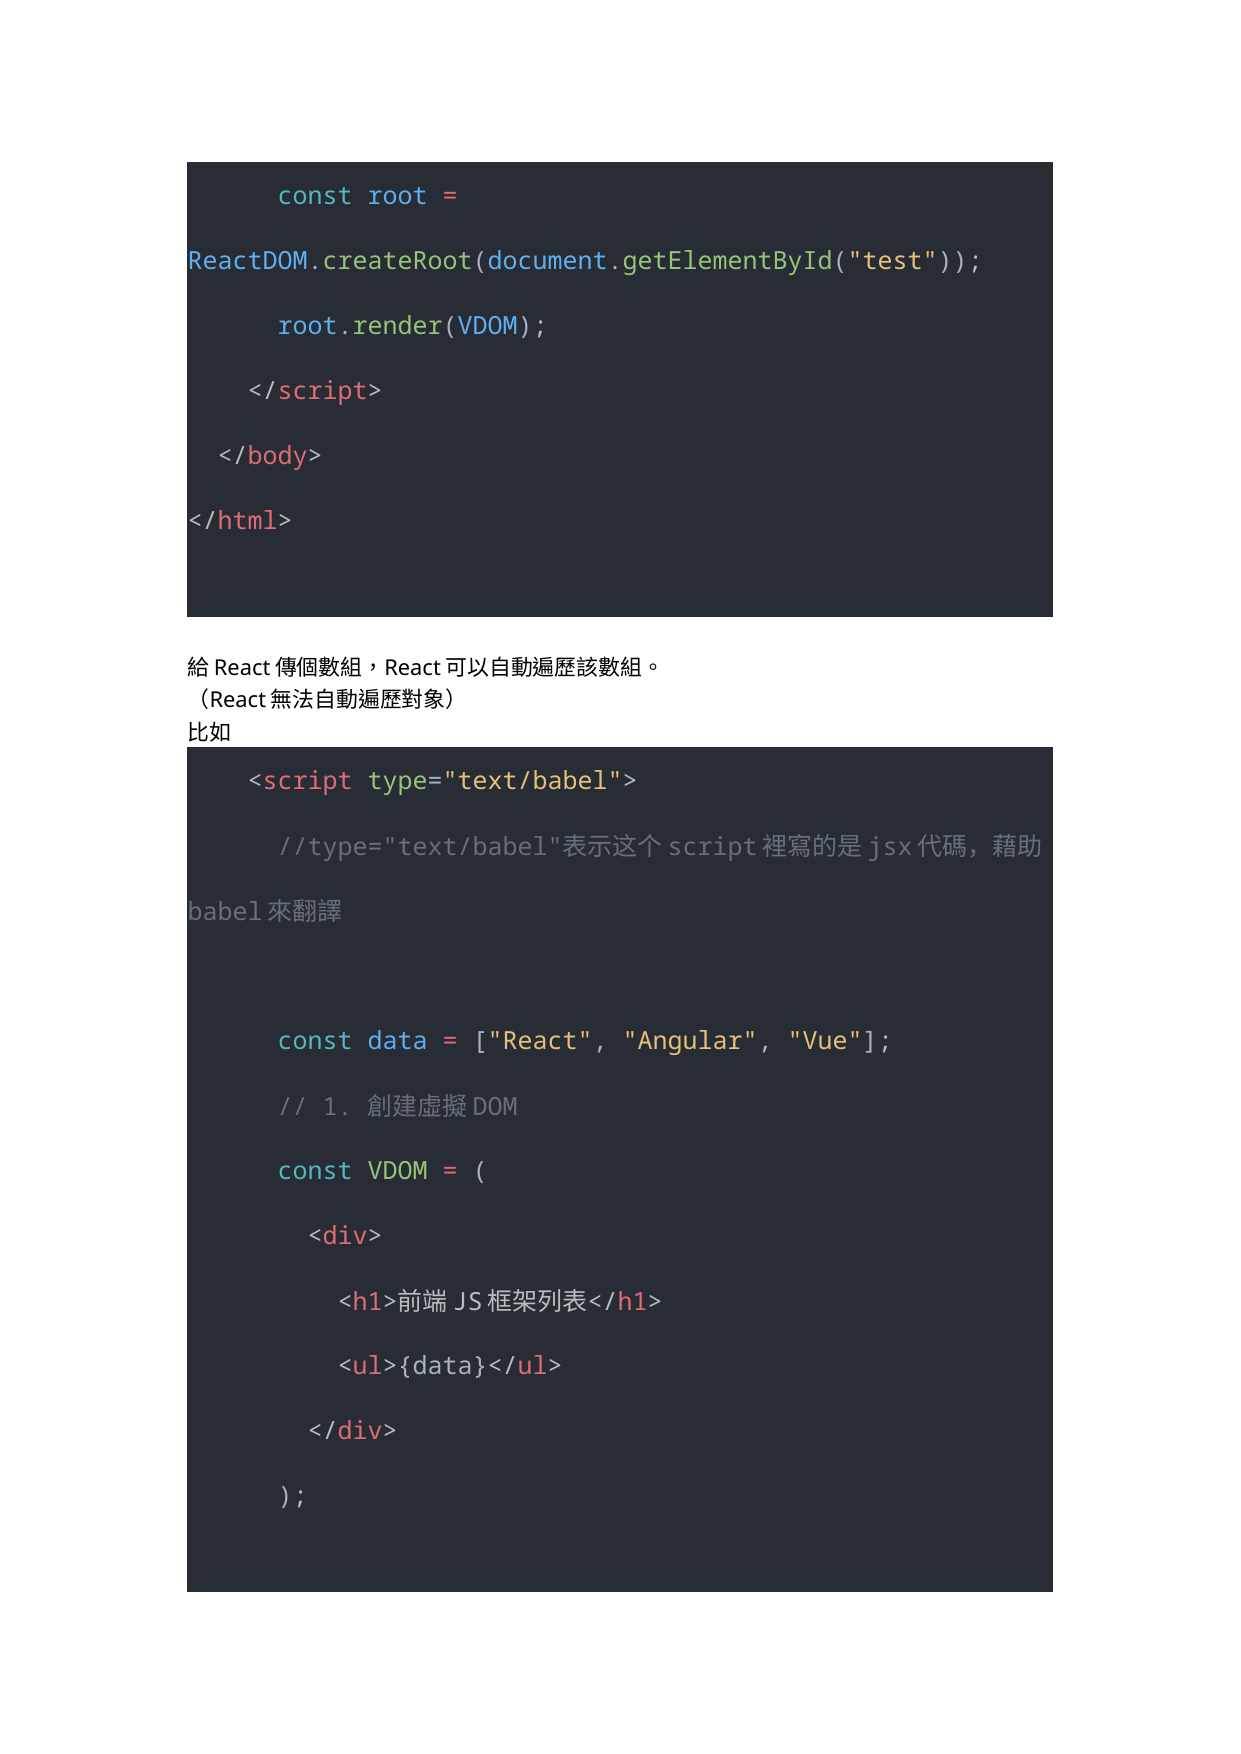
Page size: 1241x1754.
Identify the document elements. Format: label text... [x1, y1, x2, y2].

text （React無法自動遍歷對象） [187, 682, 1053, 714]
text const data = ["React", "Angular", "Vue"]; [187, 1007, 1053, 1072]
text const VDOM = ( [187, 1137, 1053, 1202]
text 給React傳個數組，React可以自動遍歷該數組。 [187, 649, 1053, 682]
text <h1>前端JS框架列表</h1> [187, 1267, 1053, 1332]
text ); [187, 1462, 1053, 1527]
text const root = ReactDOM.createRoot(document.getElementById("test")); [187, 162, 1053, 292]
text </div> [187, 1397, 1053, 1462]
text //type="text/babel"表示这个script裡寫的是jsx代碼，藉助babel來翻譯 [187, 812, 1053, 942]
text // 1. 創建虛擬DOM [187, 1072, 1053, 1137]
text <ul>{data}</ul> [187, 1332, 1053, 1397]
text <script type="text/babel"> [187, 747, 1053, 812]
text </script> [187, 357, 1053, 422]
text </html> [187, 487, 1053, 552]
text </body> [187, 422, 1053, 487]
text <div> [187, 1202, 1053, 1267]
text root.render(VDOM); [187, 292, 1053, 357]
text 比如 [187, 714, 1053, 747]
